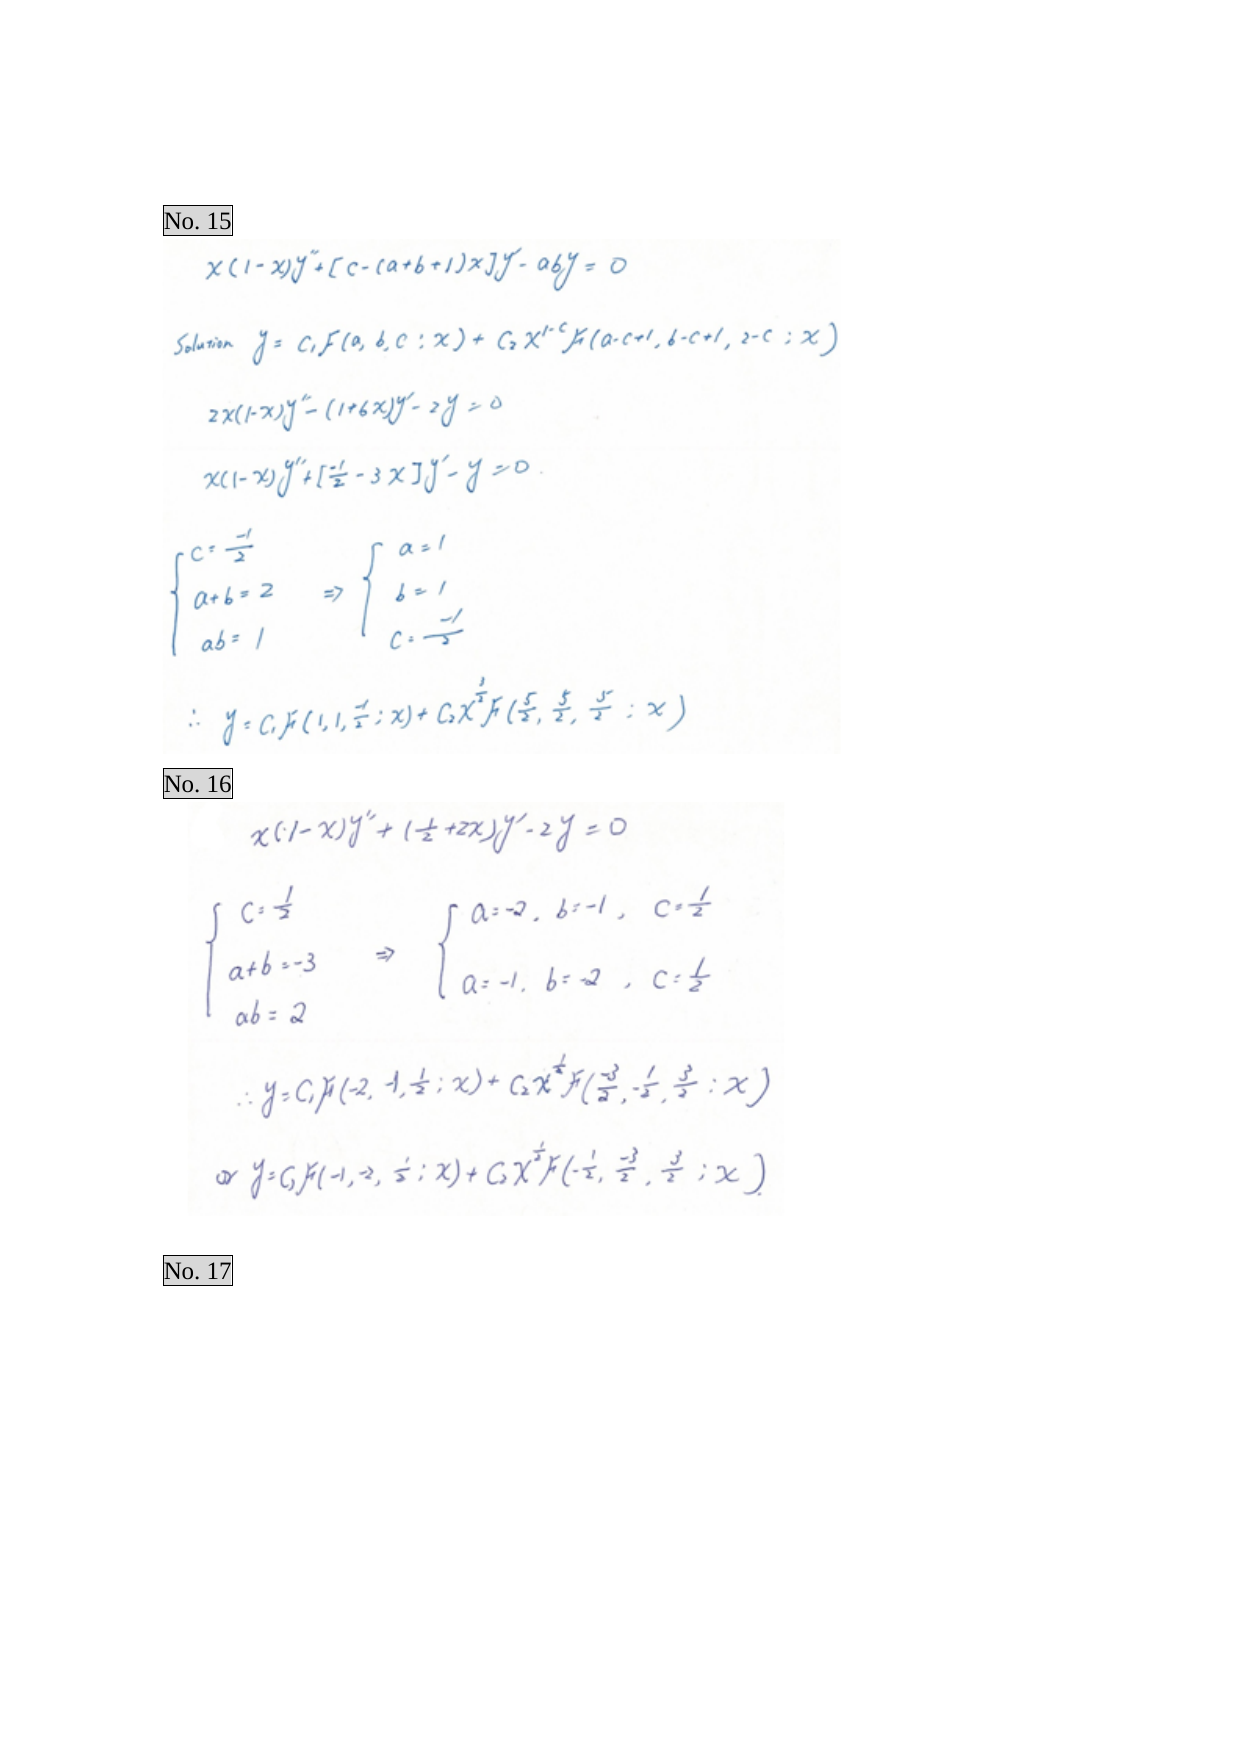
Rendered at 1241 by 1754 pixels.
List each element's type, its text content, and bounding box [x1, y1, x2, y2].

picture [187, 802, 785, 1216]
picture [162, 239, 841, 754]
text No. 15 [162, 202, 1053, 239]
text No. 17 [162, 1252, 1053, 1289]
text No. 16 [162, 764, 1053, 802]
